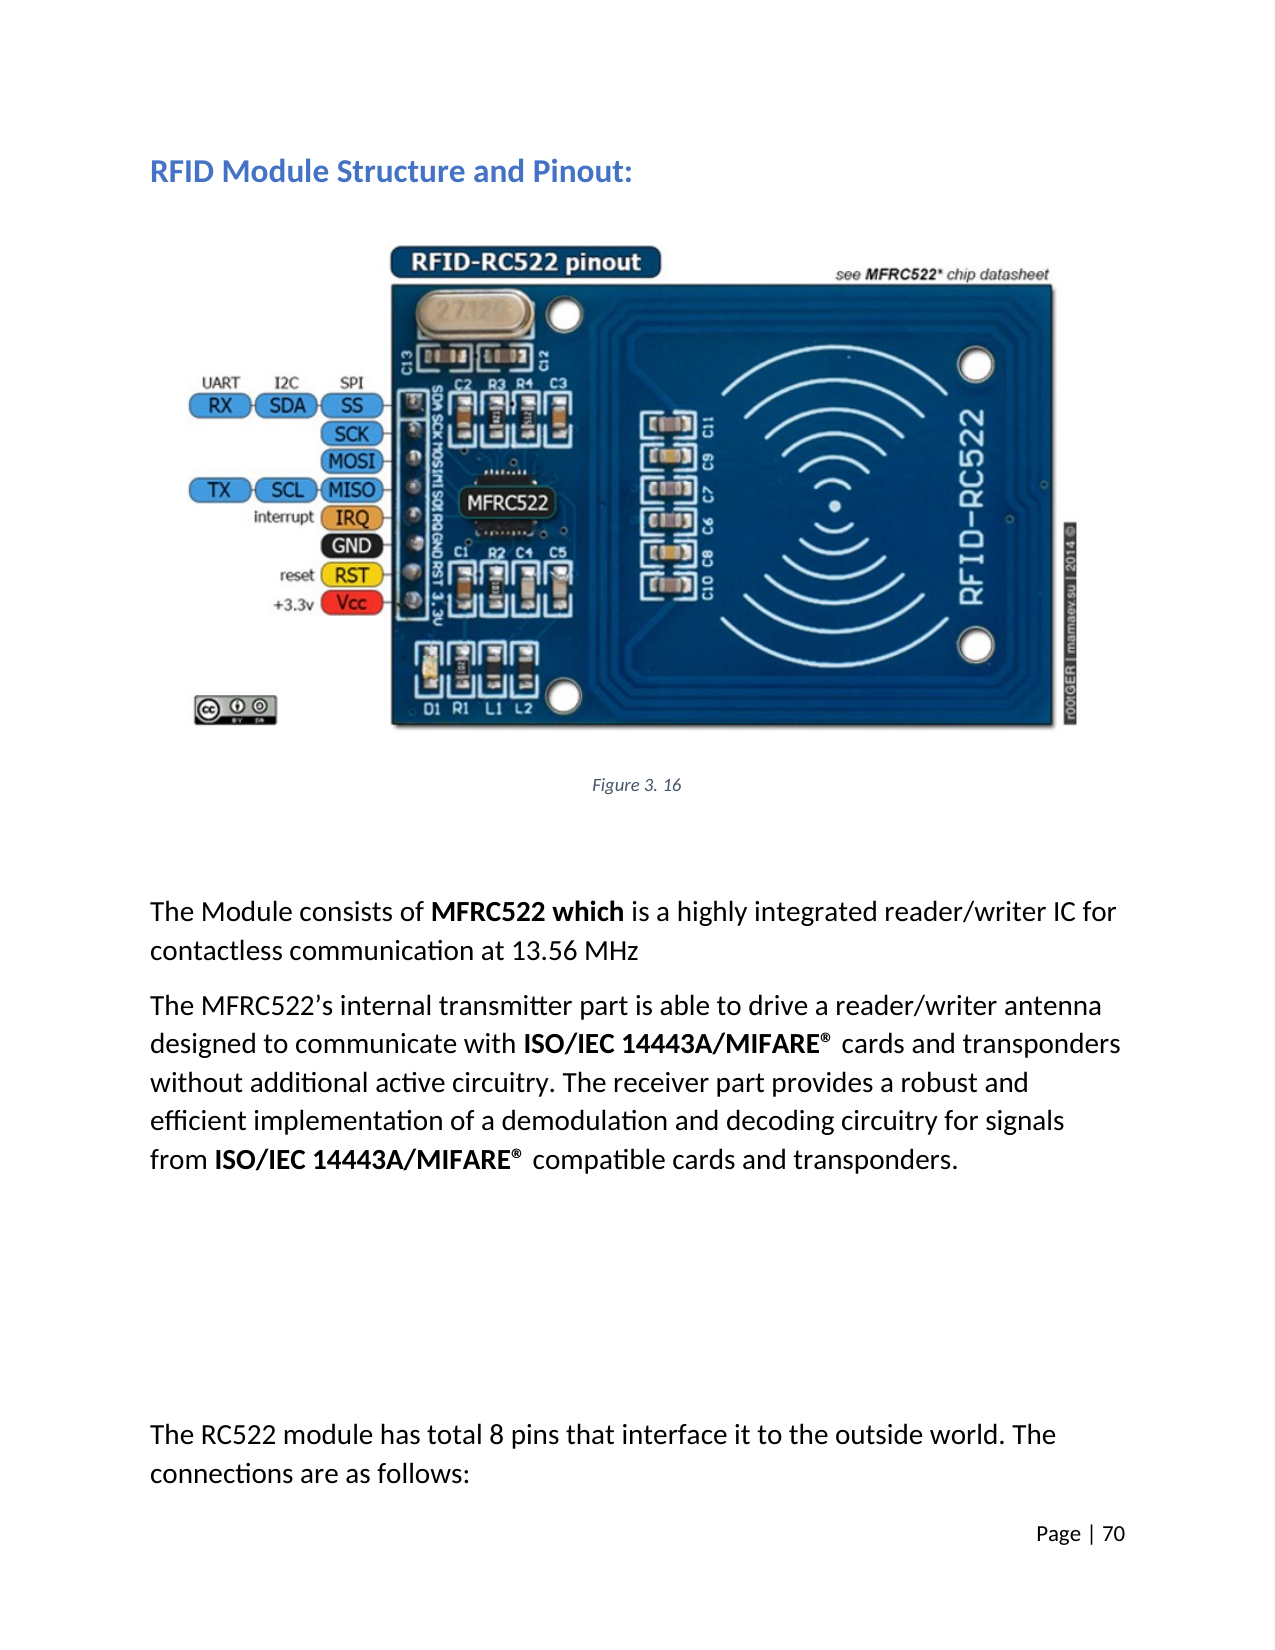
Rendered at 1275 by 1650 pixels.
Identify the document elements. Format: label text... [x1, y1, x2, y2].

text The MFRC522’s internal transmitter part is able to drive a reader/writer antenna designed to communicate with ISO/IEC 14443A/MIFARE® cards and transponders without additional active circuitry. The receiver part provides a robust and efficient implementation of a demodulation and decoding circuitry for signals from ISO/IEC 14443A/MIFARE® compatible cards and transponders. [150, 987, 1125, 1176]
text The RC522 module has total 8 pins that interface it to the outside world. The connections are as follows: [150, 1416, 1125, 1490]
picture [150, 210, 1125, 754]
text The Module consists of MFRC522 which is a highly integrated reader/writer IC for contactless communication at 13.56 MHz [150, 893, 1125, 968]
text RFID Module Structure and Pinout: [150, 150, 1125, 191]
